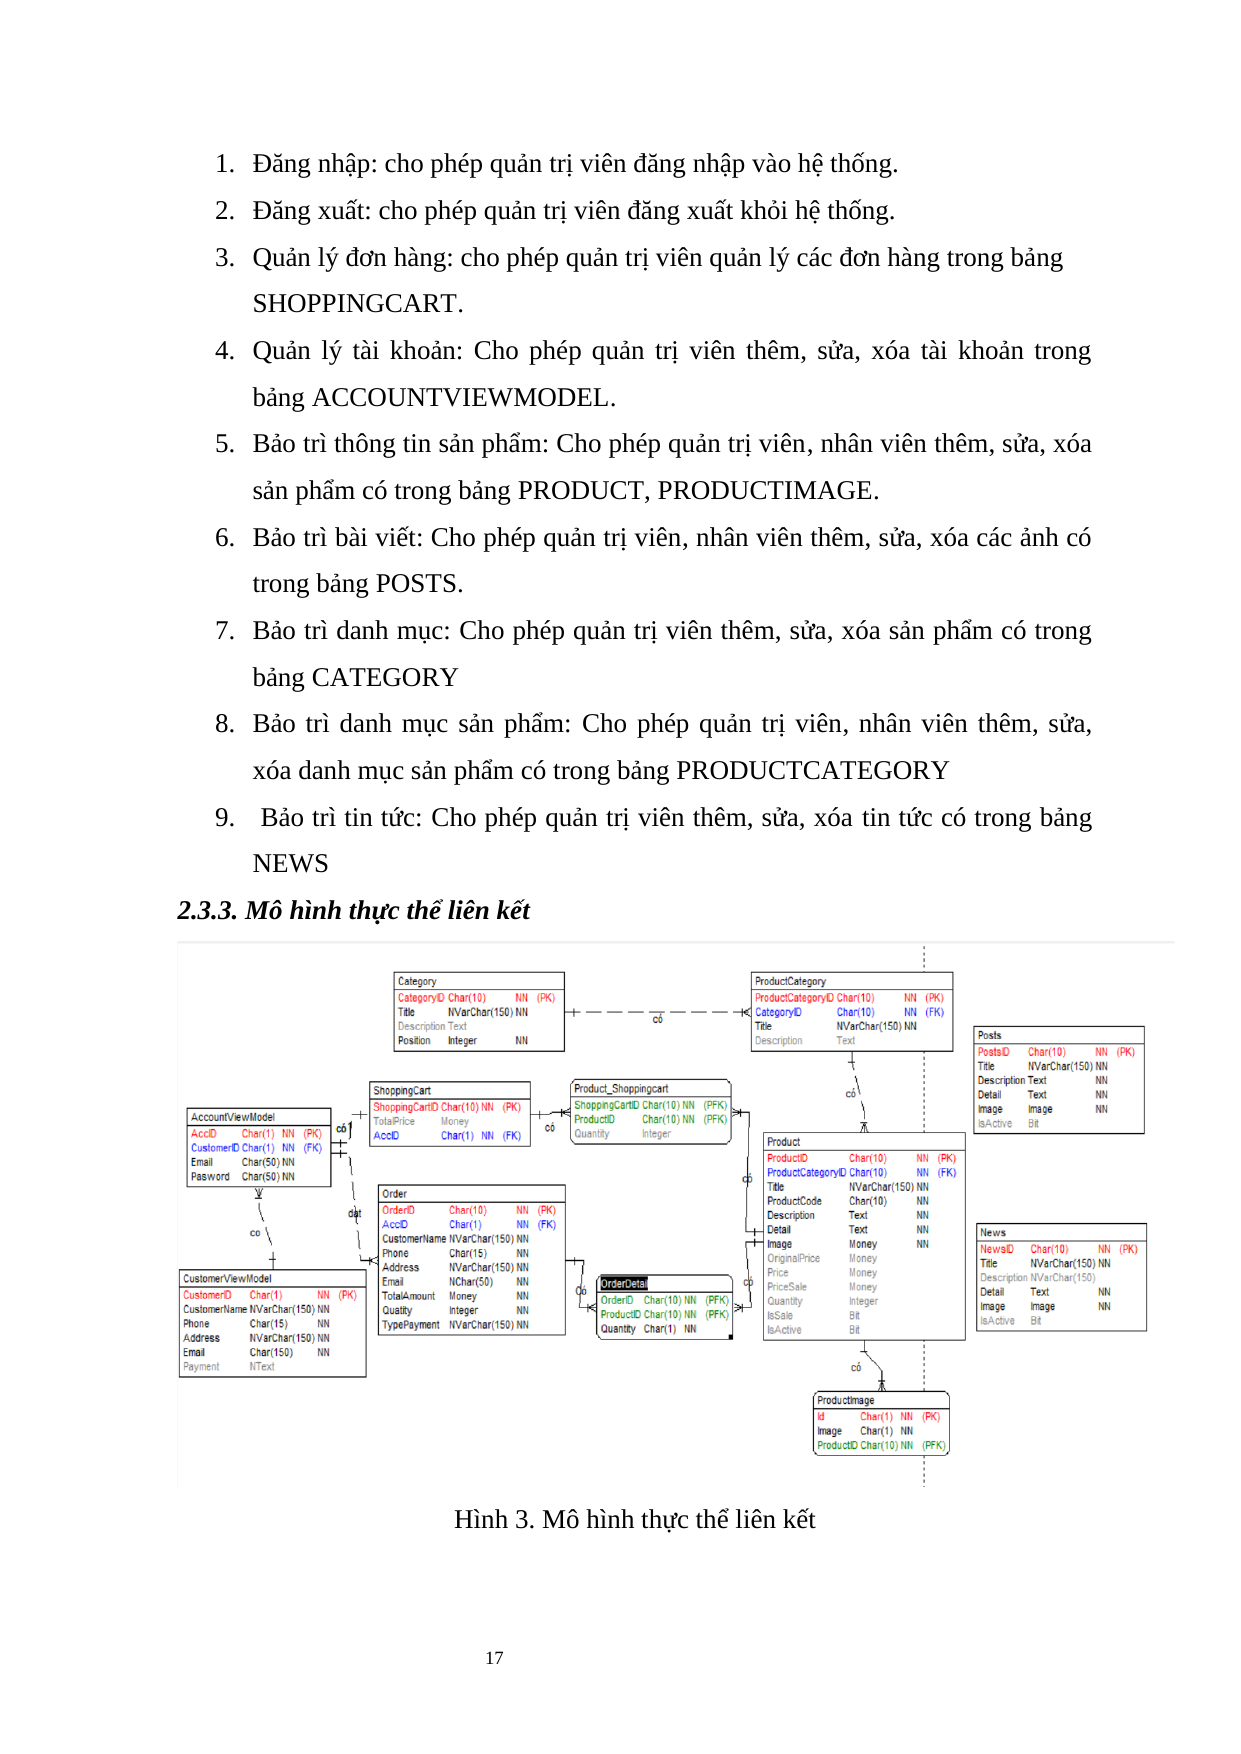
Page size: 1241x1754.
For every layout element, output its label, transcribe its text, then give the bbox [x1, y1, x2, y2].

list Bảo trì danh mục sản phẩm: Cho phép quản trị viên, nhân viên thêm, sửa, xóa danh mục sản phẩm có trong bảng PRODUCTCATEGORY [215, 708, 1093, 785]
list Bảo trì thông tin sản phẩm: Cho phép quản trị viên, nhân viên thêm, sửa, xóa sản phẩm có trong bảng PRODUCT, PRODUCTIMAGE. [215, 428, 1093, 505]
list Quản lý tài khoản: Cho phép quản trị viên thêm, sửa, xóa tài khoản trong bảng ACCOUNTVIEWMODEL. [215, 334, 1093, 412]
list Bảo trì bài viết: Cho phép quản trị viên, nhân viên thêm, sửa, xóa các ảnh có trong bảng POSTS. [215, 521, 1093, 599]
list Bảo trì tin tức: Cho phép quản trị viên thêm, sửa, xóa tin tức có trong bảng NEWS [215, 801, 1093, 879]
picture [177, 941, 1175, 1487]
list Quản lý đơn hàng: cho phép quản trị viên quản lý các đơn hàng trong bảng SHOPPINGCART. [215, 241, 1093, 319]
list Bảo trì danh mục: Cho phép quản trị viên thêm, sửa, xóa sản phẩm có trong bảng CATEGORY [215, 614, 1093, 692]
list Đăng xuất: cho phép quản trị viên đăng xuất khỏi hệ thống. [215, 194, 1093, 225]
text Hình 3. Mô hình thực thể liên kết [177, 1503, 1093, 1534]
list Đăng nhập: cho phép quản trị viên đăng nhập vào hệ thống. [215, 148, 1093, 179]
text 2.3.3. Mô hình thực thể liên kết [177, 894, 1093, 925]
